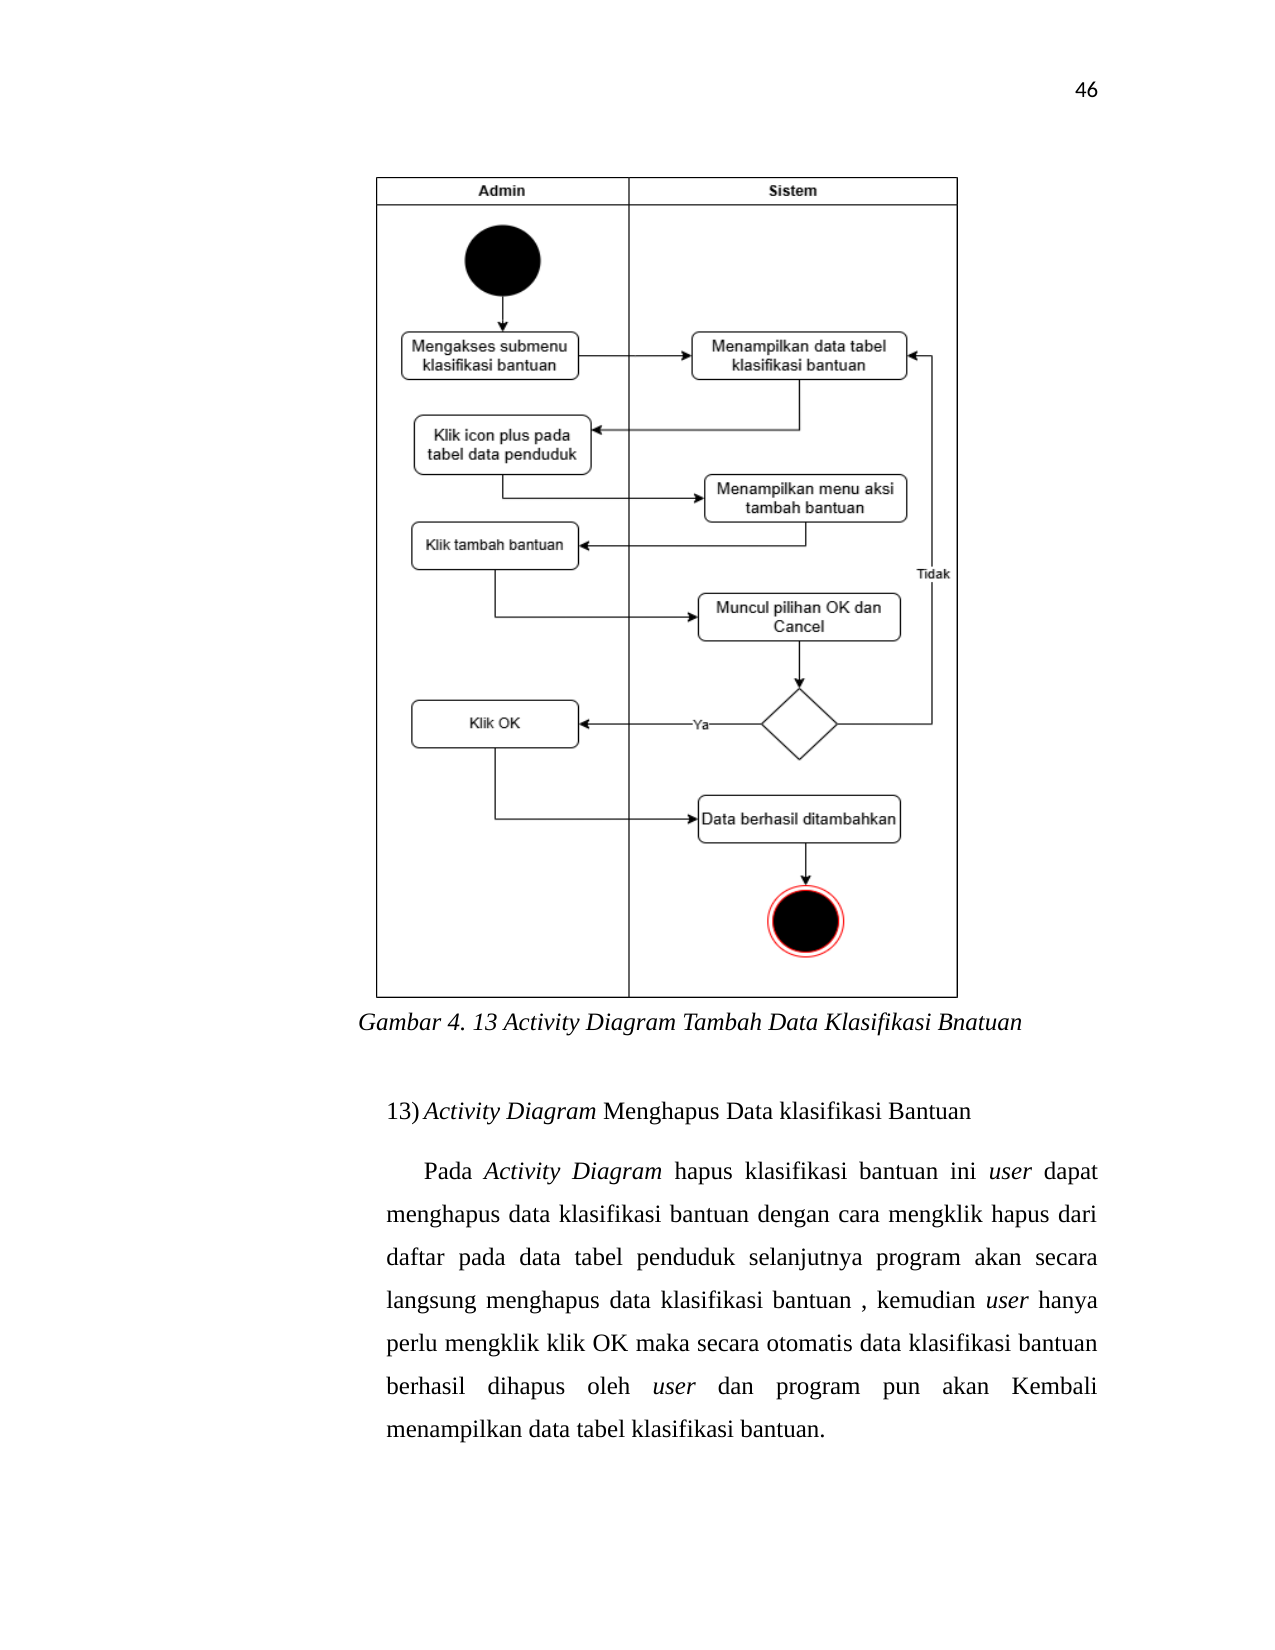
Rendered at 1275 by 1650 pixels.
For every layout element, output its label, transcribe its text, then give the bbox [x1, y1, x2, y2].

picture [376, 177, 958, 998]
text Pada Activity Diagram hapus klasifikasi bantuan ini user dapat menghapus data klasifikasi bantuan dengan cara mengklik hapus dari daftar pada data tabel penduduk selanjutnya program akan secara langsung menghapus data klasifikasi bantuan , kemudian user hanya perlu mengklik klik OK maka secara otomatis data klasifikasi bantuan berhasil dihapus oleh user dan program pun akan Kembali menampilkan data tabel klasifikasi bantuan. [386, 1156, 1098, 1443]
list Activity Diagram Menghapus Data klasifikasi Bantuan [386, 1096, 1098, 1125]
